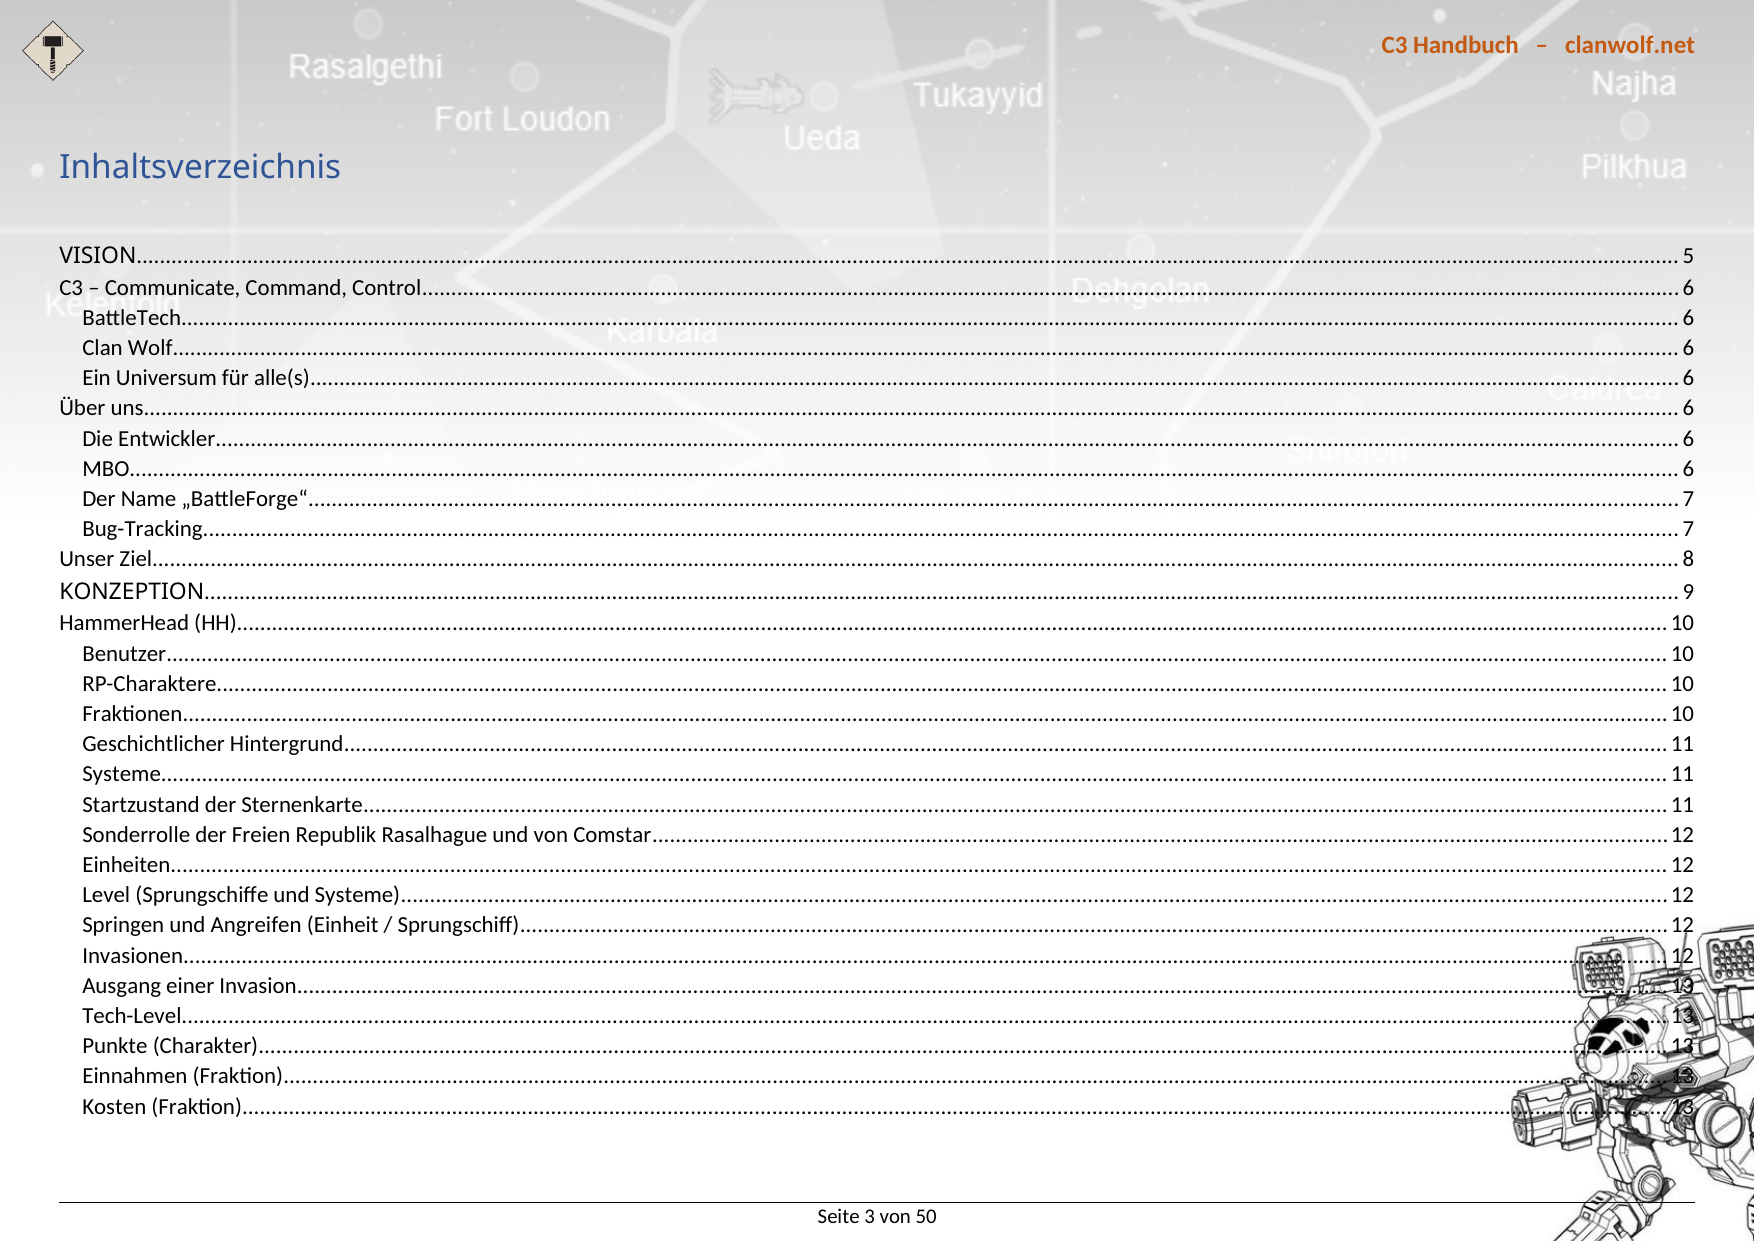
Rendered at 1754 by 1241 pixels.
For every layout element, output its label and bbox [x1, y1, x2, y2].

picture [1364, 909, 1754, 1241]
picture [0, 0, 1754, 531]
